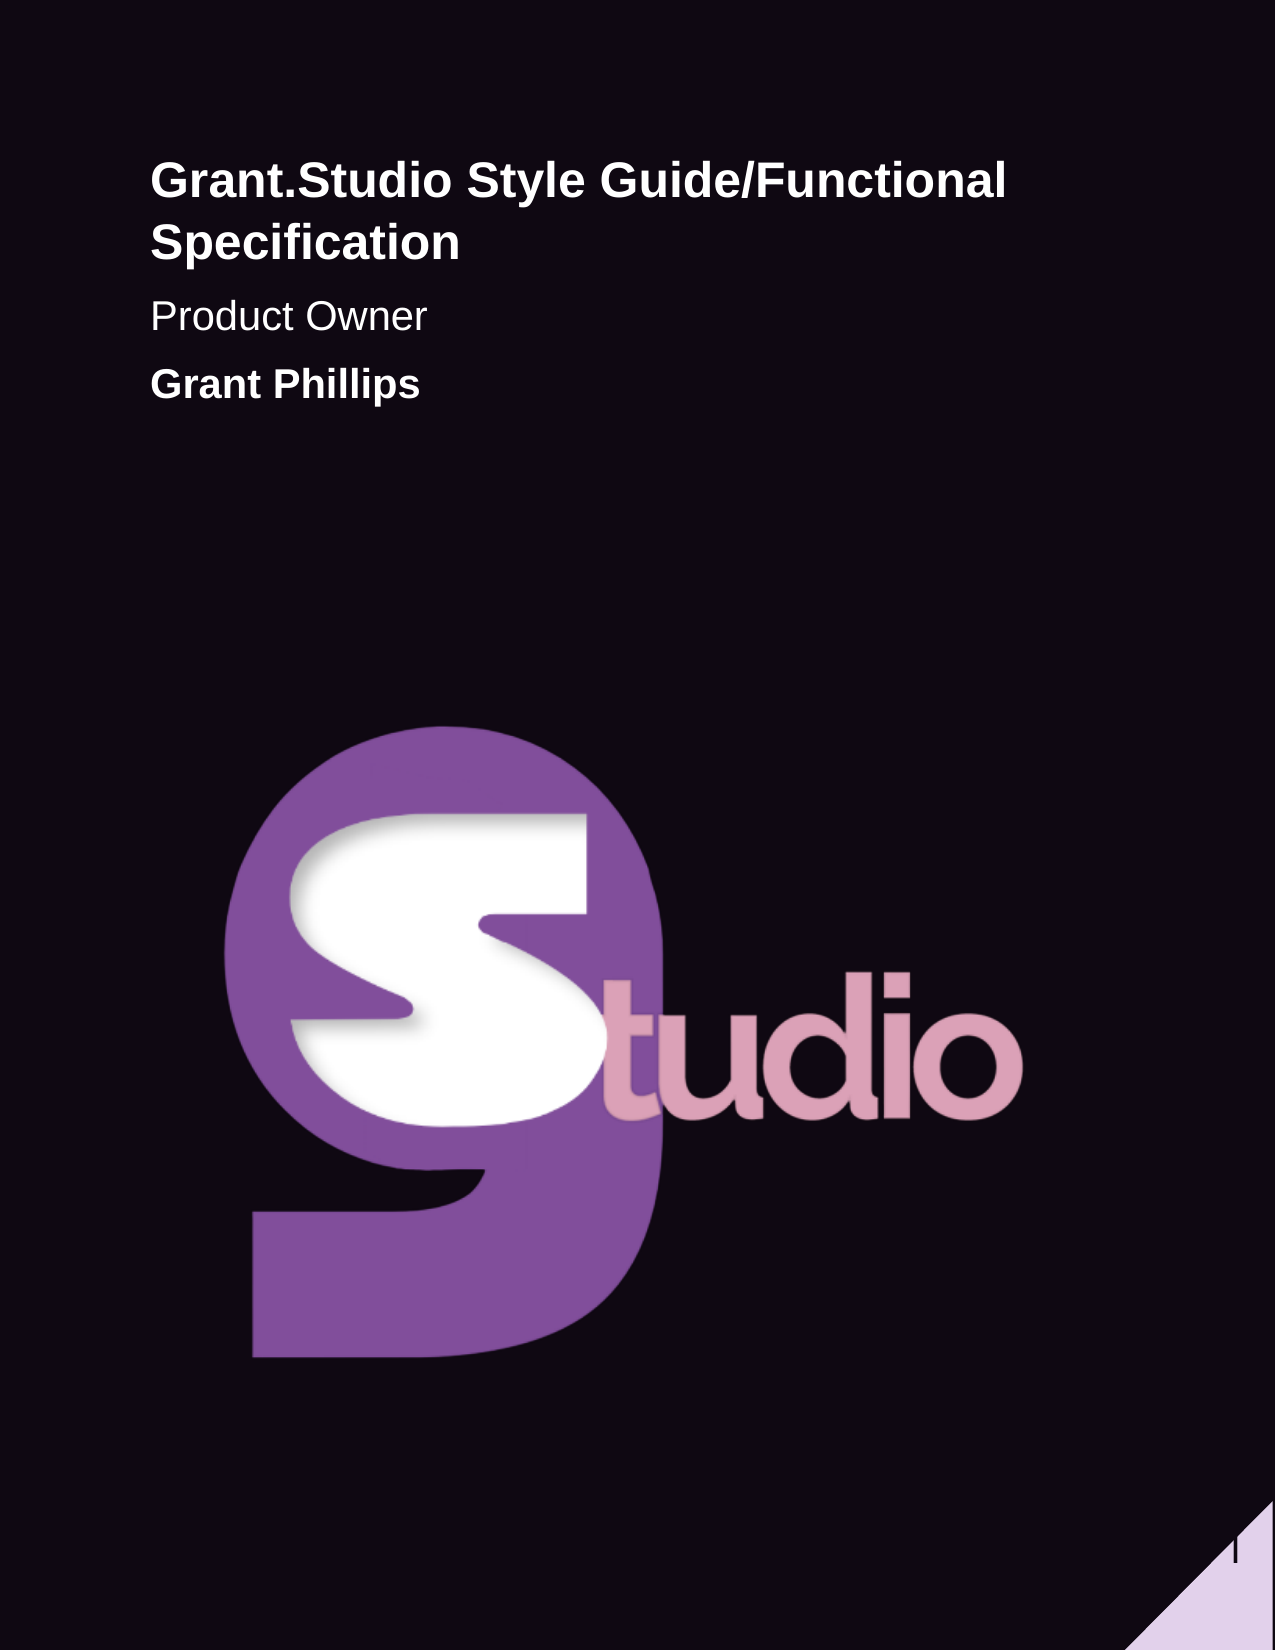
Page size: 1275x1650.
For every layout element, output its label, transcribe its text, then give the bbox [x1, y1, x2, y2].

text Grant Phillips [150, 359, 1125, 407]
text Product Owner [150, 291, 1125, 339]
picture [194, 700, 1081, 1389]
text Grant.Studio Style Guide/Functional Specification [150, 150, 1125, 269]
